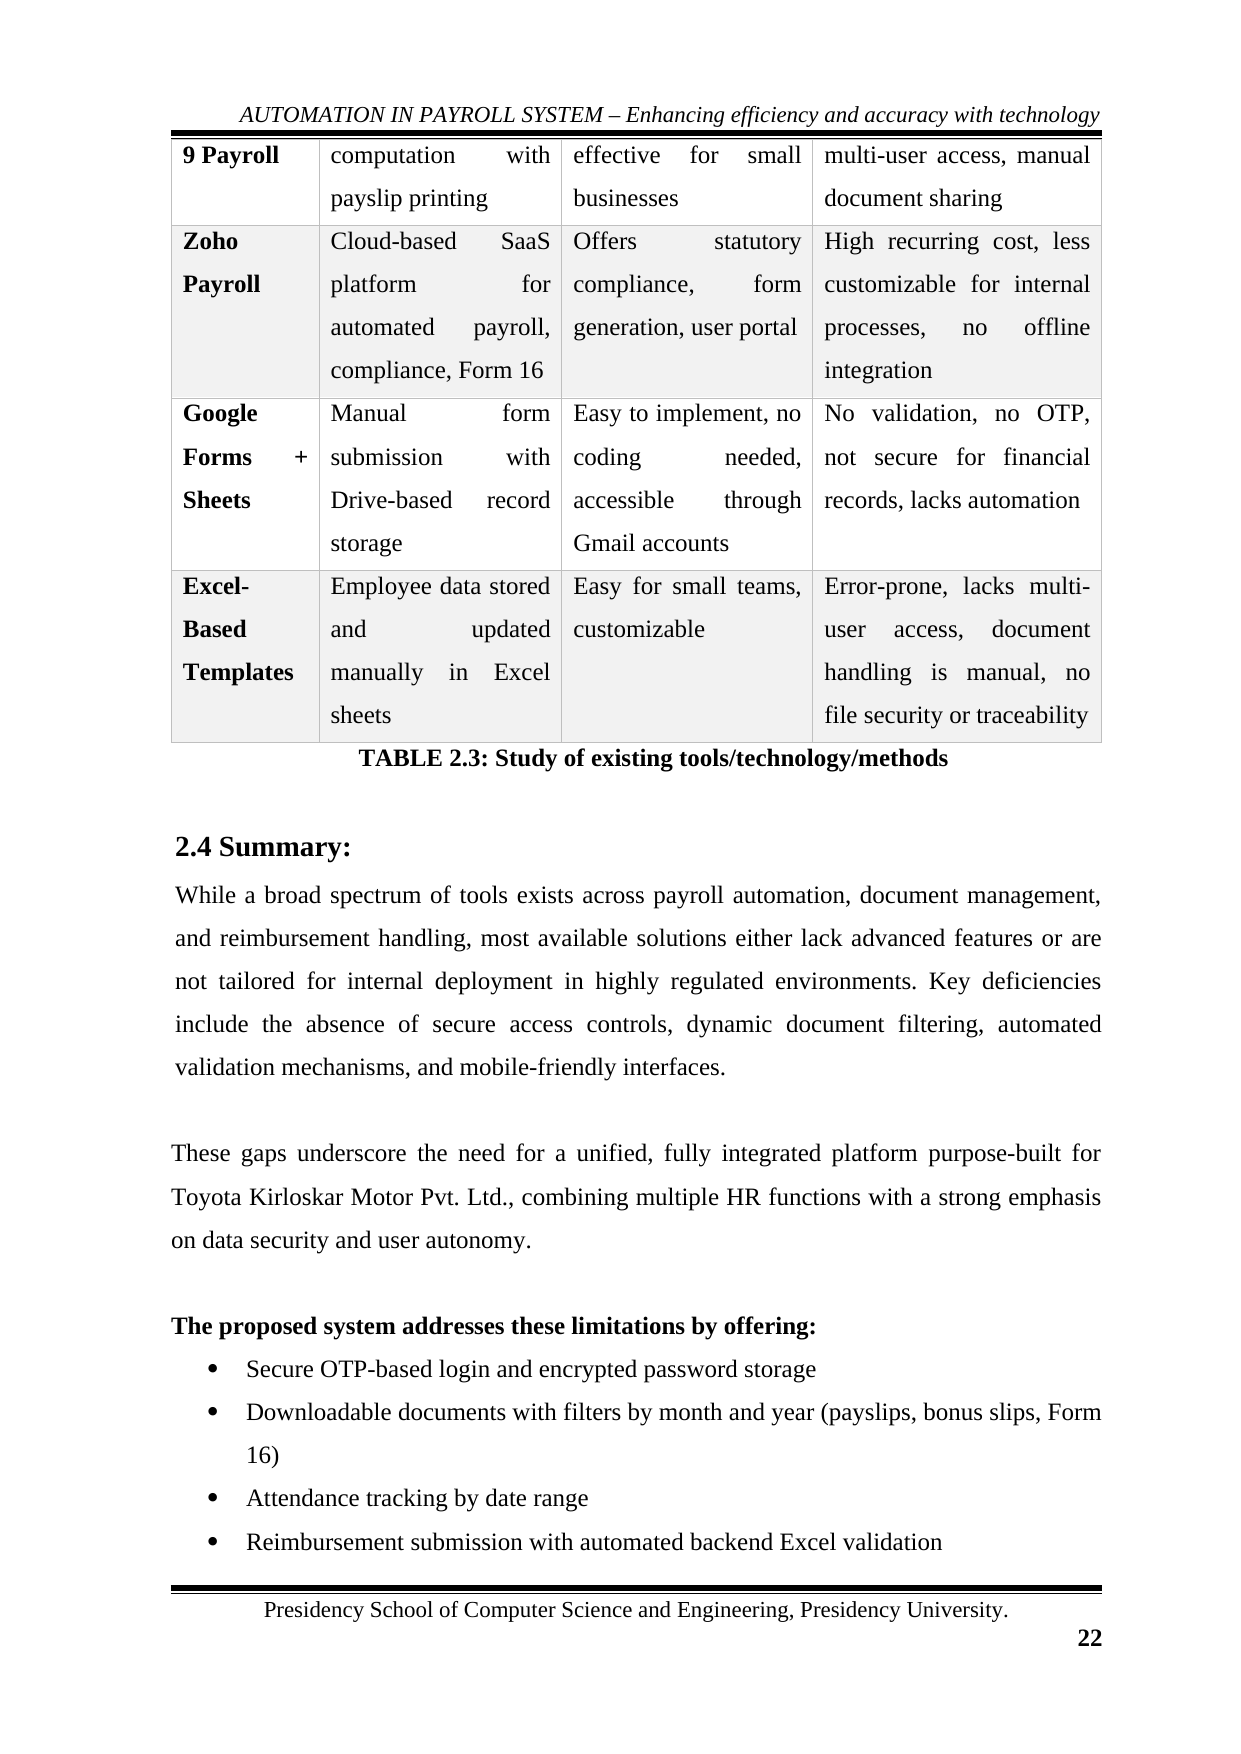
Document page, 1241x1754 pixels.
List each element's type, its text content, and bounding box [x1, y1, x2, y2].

table_cell Employee data stored and updated manually in Excel sheets [320, 571, 561, 742]
table_cell Zoho Payroll [172, 226, 319, 397]
list Attendance tracking by date range [208, 1483, 1102, 1512]
table_cell High recurring cost, less customizable for internal processes, no offline integration [813, 226, 1101, 397]
list Secure OTP-based login and encrypted password storage [208, 1354, 1102, 1383]
table_cell Offers statutory compliance, form generation, user portal [562, 226, 812, 397]
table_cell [320, 140, 561, 225]
subtitle 2.4 Summary: [175, 829, 1102, 863]
table_cell Easy to implement, no coding needed, accessible through Gmail accounts [562, 399, 812, 570]
list Reimbursement submission with automated backend Excel validation [208, 1527, 1102, 1555]
table_cell Google Forms + Sheets [172, 399, 319, 570]
text These gaps underscore the need for a unified, fully integrated platform purpose-built for Toyota Kirloskar Motor Pvt. Ltd., combining multiple HR functions with a strong emphasis on data security and user autonomy. [171, 1138, 1102, 1253]
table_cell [562, 140, 812, 225]
table_cell Tally ERP 9 Payroll [172, 140, 319, 225]
text TABLE 2.3: Study of existing tools/technology/methods [171, 743, 1102, 772]
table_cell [813, 140, 1101, 225]
table_cell Excel-Based Templates [172, 571, 319, 742]
table_cell Manual form submission with Drive-based record storage [320, 399, 561, 570]
text The proposed system addresses these limitations by offering: [171, 1311, 1102, 1340]
table_cell Error-prone, lacks multi-user access, document handling is manual, no file security or traceability [813, 571, 1101, 742]
table_cell Cloud-based SaaS platform for automated payroll, compliance, Form 16 [320, 226, 561, 397]
table_cell No validation, no OTP, not secure for financial records, lacks automation [813, 399, 1101, 570]
table_cell Easy for small teams, customizable [562, 571, 812, 742]
list Downloadable documents with filters by month and year (payslips, bonus slips, Form 16) [208, 1397, 1102, 1469]
subtitle While a broad spectrum of tools exists across payroll automation, document management, and reimbursement handling, most available solutions either lack advanced features or are not tailored for internal deployment in highly regulated environments. Key deficiencies include the absence of secure access controls, dynamic document filtering, automated validation mechanisms, and mobile-friendly interfaces. [175, 880, 1102, 1081]
